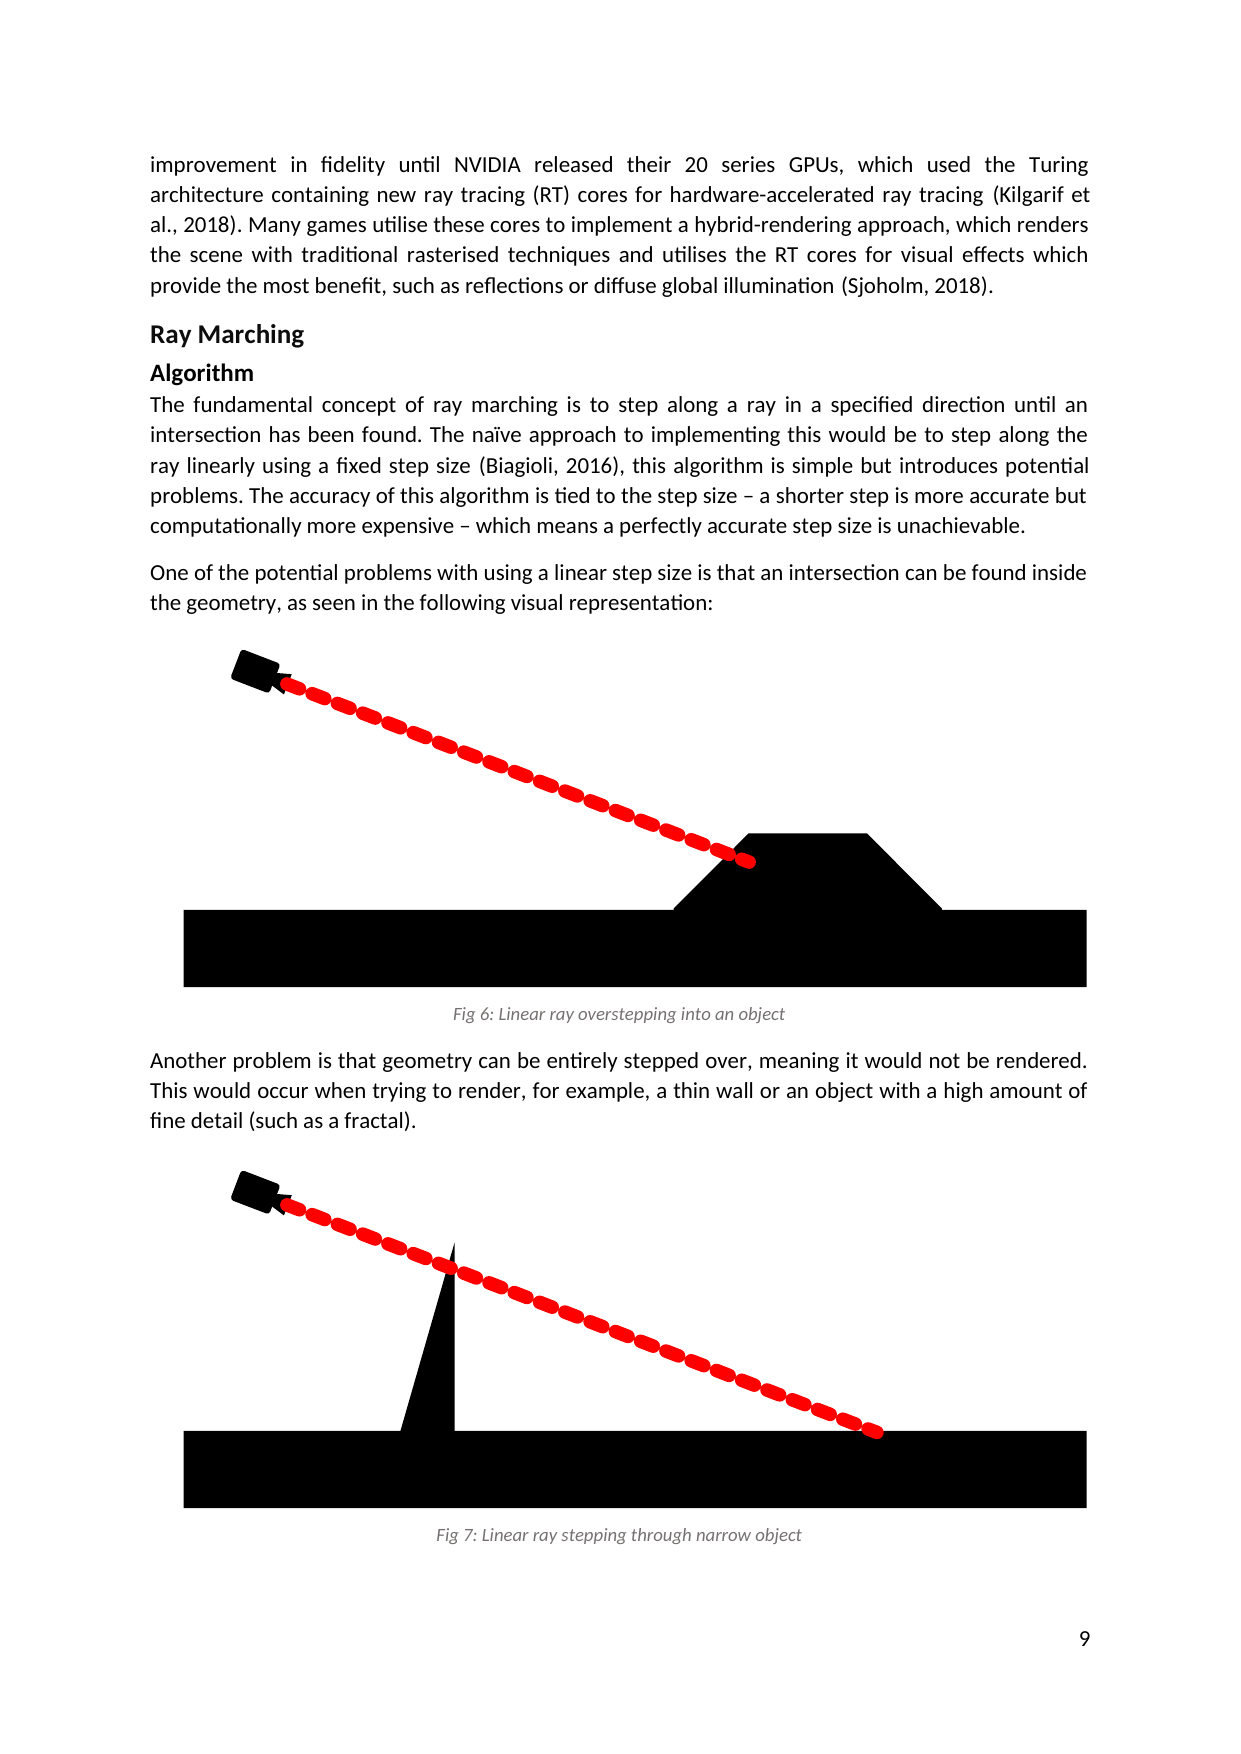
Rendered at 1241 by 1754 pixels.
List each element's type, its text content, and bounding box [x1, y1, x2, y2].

text Another problem is that geometry can be entirely stepped over, meaning it would not be rendered. This would occur when trying to render, for example, a thin wall or an object with a high amount of fine detail (such as a fractal). [150, 1046, 1090, 1135]
text Fig 6: Linear ray overstepping into an object [150, 1002, 1090, 1025]
text One of the potential problems with using a linear step size is that an intersection can be found inside the geometry, as seen in the following visual representation: [150, 558, 1090, 616]
text The fundamental concept of ray marching is to step along a ray in a specified direction until an intersection has been found. The naïve approach to implementing this would be to step along the ray linearly using a fixed step size , this algorithm is simple but introduces potential problems. The accuracy of this algorithm is tied to the step size – a shorter step is more accurate but computationally more expensive – which means a perfectly accurate step size is unachievable. [150, 390, 1090, 539]
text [150, 150, 1090, 299]
text Fig 7: Linear ray stepping through narrow object [150, 1523, 1090, 1546]
subtitle Ray Marching [150, 318, 1090, 351]
subtitle Algorithm [150, 357, 1090, 388]
